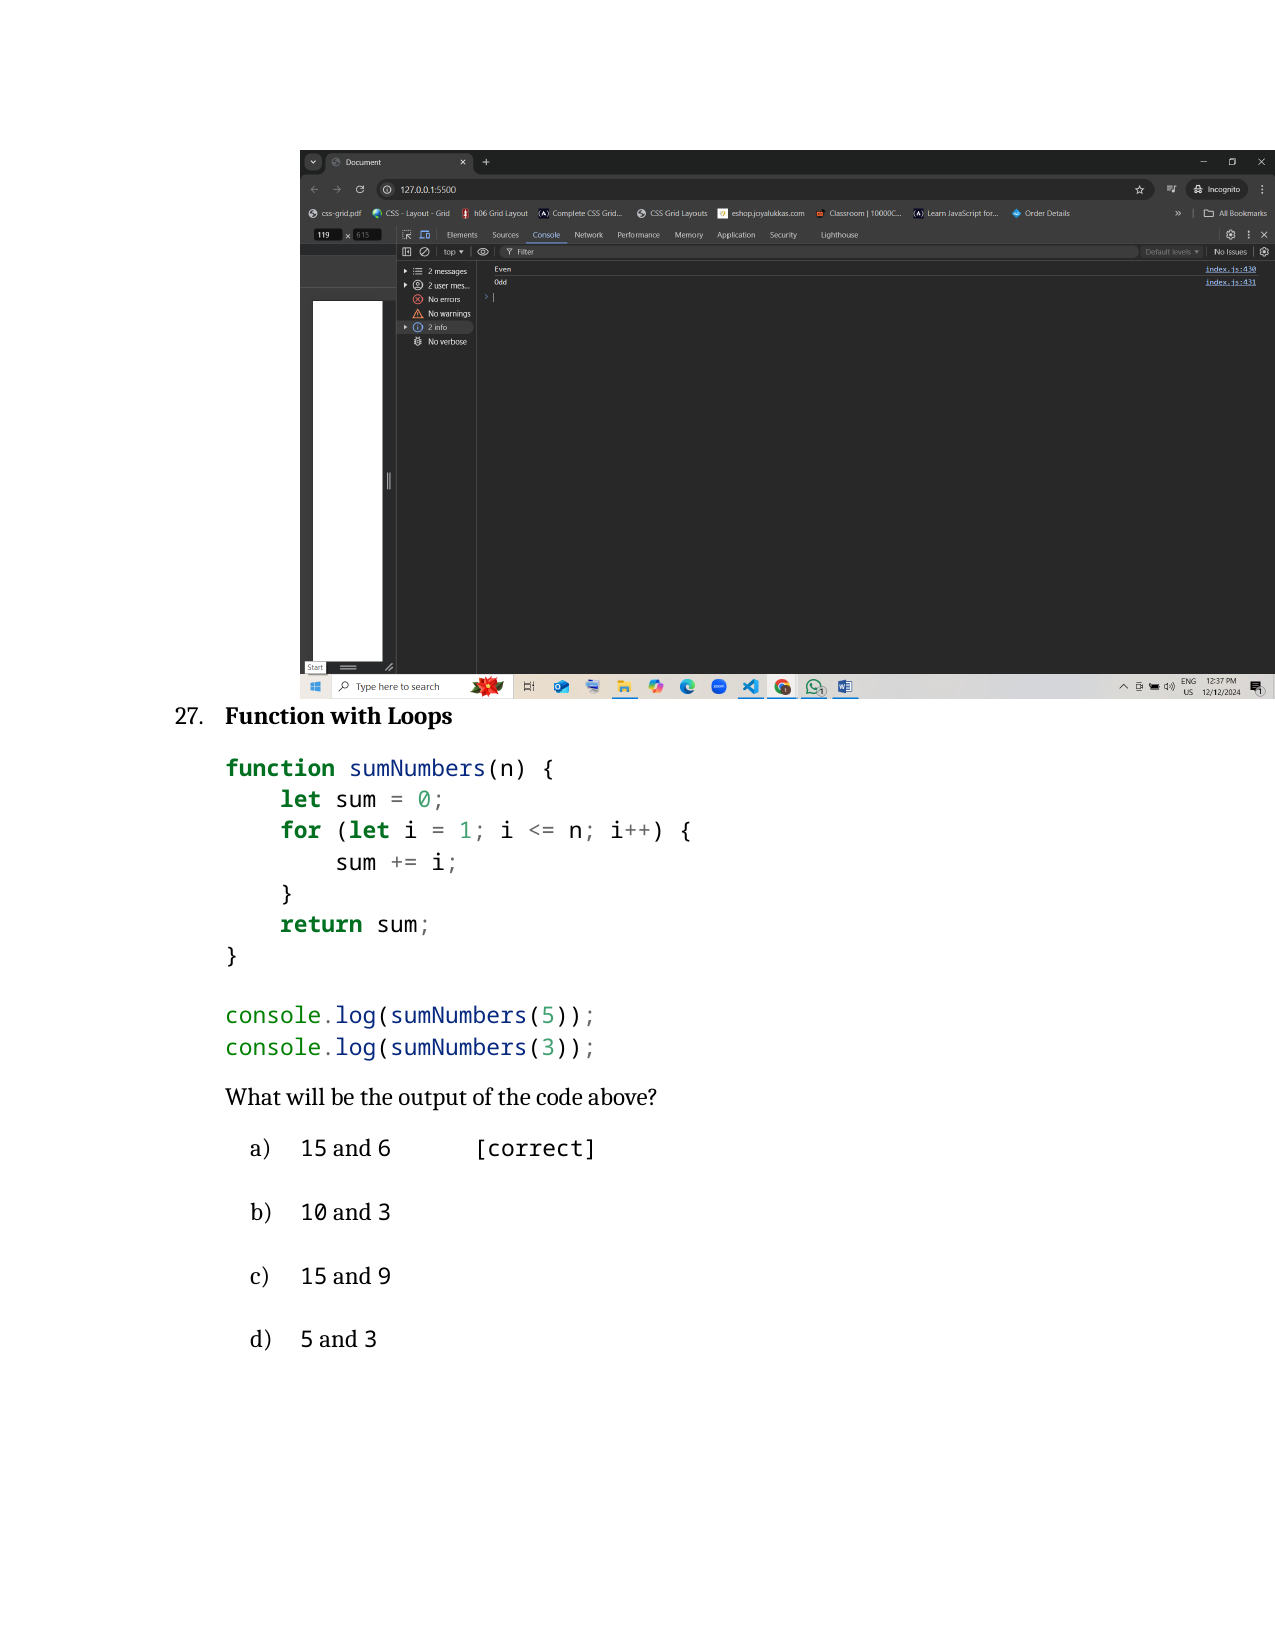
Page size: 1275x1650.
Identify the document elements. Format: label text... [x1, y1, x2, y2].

list 5 and 3 [250, 1323, 1125, 1355]
picture [300, 150, 1275, 699]
list function sumNumbers(n) { let sum = 0; for (let i = 1; i <= n; i++) { sum += i; } return sum; } console.log(sumNumbers(5)); console.log(sumNumbers(3)); [175, 752, 1125, 1062]
list 15 and 6 [correct] [250, 1132, 1125, 1192]
list 10 and 3 [250, 1196, 1125, 1256]
list Function with Loops [175, 702, 1125, 731]
list What will be the output of the code above? [175, 1083, 1125, 1111]
list 15 and 9 [250, 1260, 1125, 1320]
